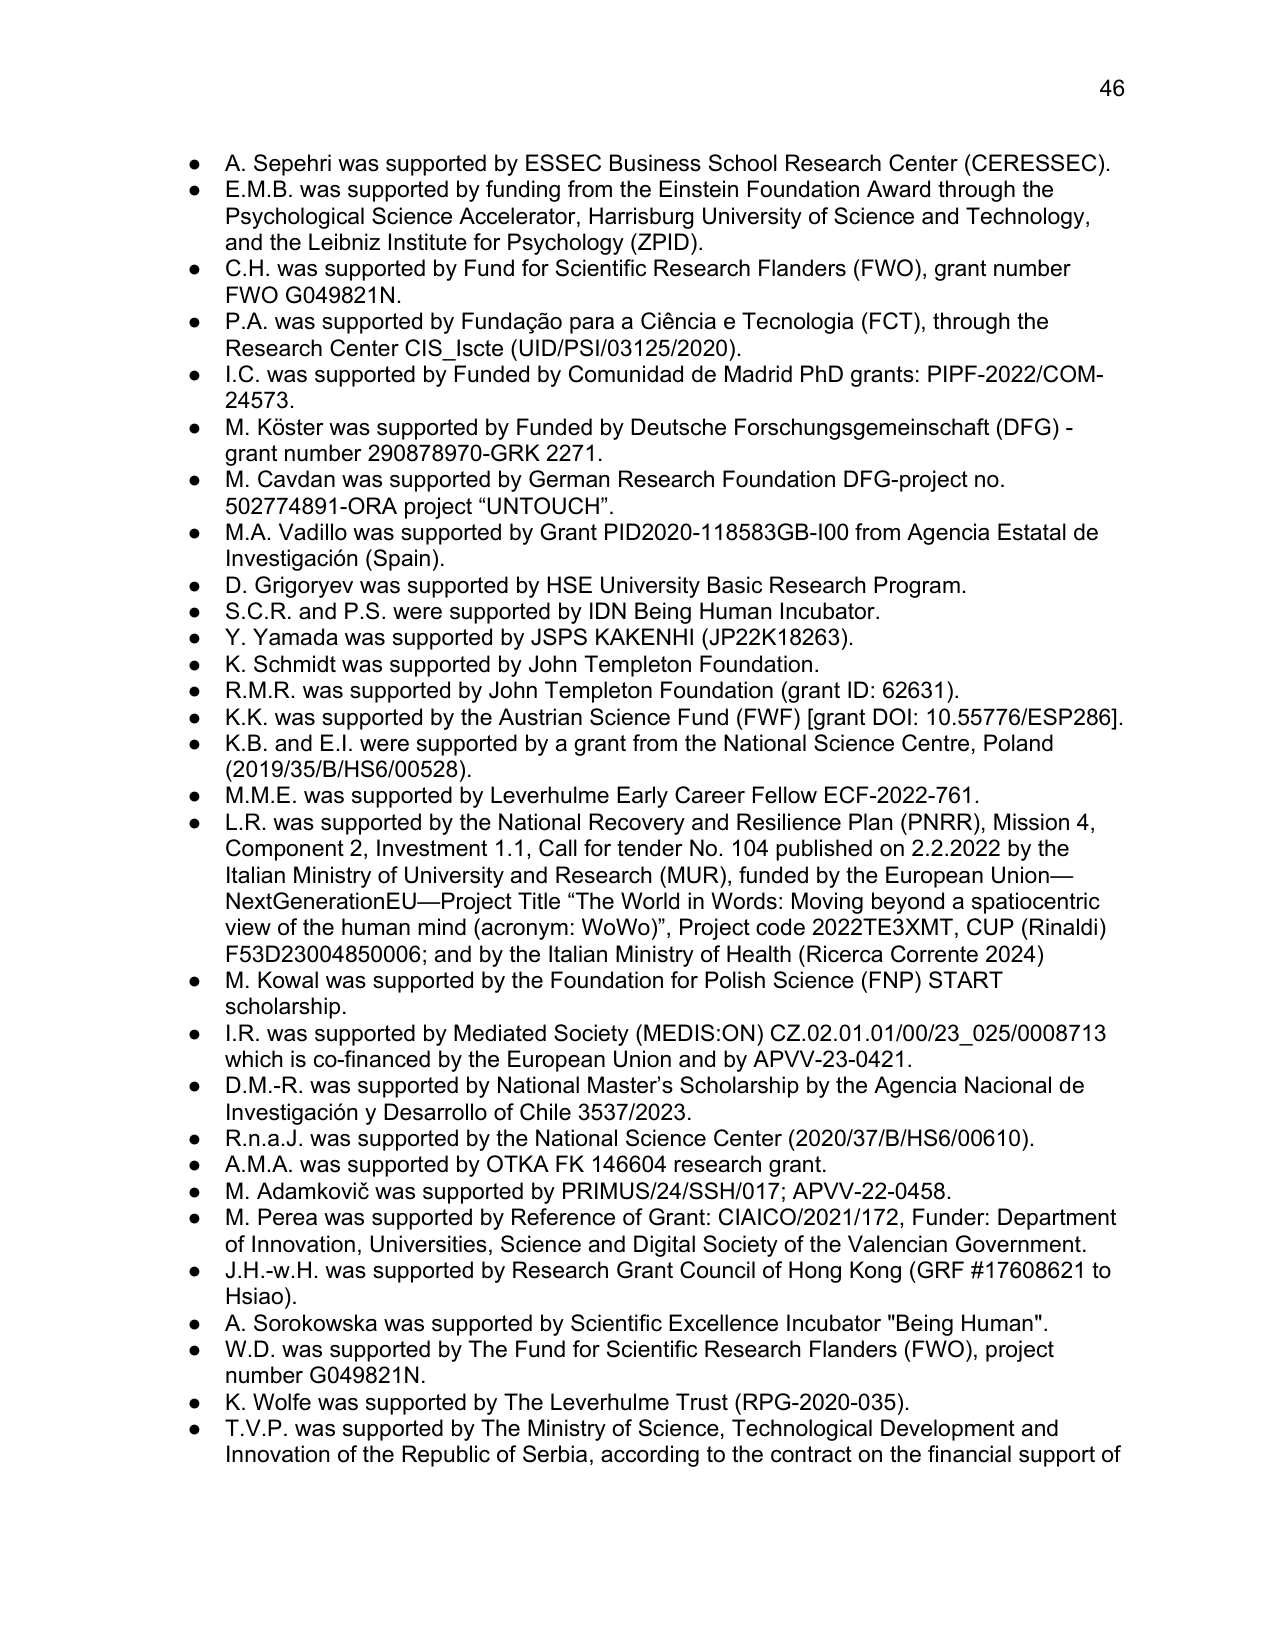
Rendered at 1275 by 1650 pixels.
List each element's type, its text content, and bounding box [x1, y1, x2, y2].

list C.H. was supported by Fund for Scientific Research Flanders (FWO), grant number FWO G049821N. [187, 255, 1125, 308]
list J.H.-w.H. was supported by Research Grant Council of Hong Kong (GRF #17608621 to Hsiao). [187, 1257, 1125, 1309]
list K. Schmidt was supported by John Templeton Foundation. [187, 651, 1125, 677]
list D.M.-R. was supported by National Master’s Scholarship by the Agencia Nacional de Investigación y Desarrollo of Chile 3537/2023. [187, 1072, 1125, 1125]
list K.B. and E.I. were supported by a grant from the National Science Centre, Poland (2019/35/B/HS6/00528). [187, 730, 1125, 782]
list E.M.B. was supported by funding from the Einstein Foundation Award through the Psychological Science Accelerator, Harrisburg University of Science and Technology, and the Leibniz Institute for Psychology (ZPID). [187, 176, 1125, 255]
list M. Cavdan was supported by German Research Foundation DFG-project no. 502774891-ORA project “UNTOUCH”. [187, 466, 1125, 519]
list R.M.R. was supported by John Templeton Foundation (grant ID: 62631). [187, 677, 1125, 703]
list W.D. was supported by The Fund for Scientific Research Flanders (FWO), project number G049821N. [187, 1336, 1125, 1389]
list A. Sepehri was supported by ESSEC Business School Research Center (CERESSEC). [187, 150, 1125, 176]
list Y. Yamada was supported by JSPS KAKENHI (JP22K18263). [187, 624, 1125, 651]
list A. Sorokowska was supported by Scientific Excellence Incubator "Being Human". [187, 1309, 1125, 1336]
list M. Köster was supported by Funded by Deutsche Forschungsgemeinschaft (DFG) - grant number 290878970-GRK 2271. [187, 413, 1125, 466]
list R.n.a.J. was supported by the National Science Center (2020/37/B/HS6/00610). [187, 1125, 1125, 1151]
list I.R. was supported by Mediated Society (MEDIS:ON) CZ.02.01.01/00/23_025/0008713 which is co-financed by the European Union and by APVV-23-0421. [187, 1020, 1125, 1072]
list D. Grigoryev was supported by HSE University Basic Research Program. [187, 572, 1125, 598]
list K. Wolfe was supported by The Leverhulme Trust (RPG-2020-035). [187, 1389, 1125, 1415]
list M.A. Vadillo was supported by Grant PID2020-118583GB-I00 from Agencia Estatal de Investigación (Spain). [187, 519, 1125, 572]
list K.K. was supported by the Austrian Science Fund (FWF) [grant DOI: 10.55776/ESP286]. [187, 703, 1125, 730]
list L.R. was supported by the National Recovery and Resilience Plan (PNRR), Mission 4, Component 2, Investment 1.1, Call for tender No. 104 published on 2.2.2022 by the Italian Ministry of University and Research (MUR), funded by the European Union—NextGenerationEU—Project Title “The World in Words: Moving beyond a spatiocentric view of the human mind (acronym: WoWo)”, Project code 2022TE3XMT, CUP (Rinaldi) F53D23004850006; and by the Italian Ministry of Health (Ricerca Corrente 2024) [187, 809, 1125, 967]
list A.M.A. was supported by OTKA FK 146604 research grant. [187, 1151, 1125, 1178]
list P.A. was supported by Fundação para a Ciência e Tecnologia (FCT), through the Research Center CIS_Iscte (UID/PSI/03125/2020). [187, 308, 1125, 361]
list S.C.R. and P.S. were supported by IDN Being Human Incubator. [187, 598, 1125, 624]
list M. Perea was supported by Reference of Grant: CIAICO/2021/172, Funder: Department of Innovation, Universities, Science and Digital Society of the Valencian Government. [187, 1204, 1125, 1257]
list M. Adamkovič was supported by PRIMUS/24/SSH/017; APVV-22-0458. [187, 1178, 1125, 1204]
list M. Kowal was supported by the Foundation for Polish Science (FNP) START scholarship. [187, 967, 1125, 1020]
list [187, 1415, 1125, 1468]
list I.C. was supported by Funded by Comunidad de Madrid PhD grants: PIPF-2022/COM-24573. [187, 361, 1125, 413]
list M.M.E. was supported by Leverhulme Early Career Fellow ECF-2022-761. [187, 782, 1125, 809]
